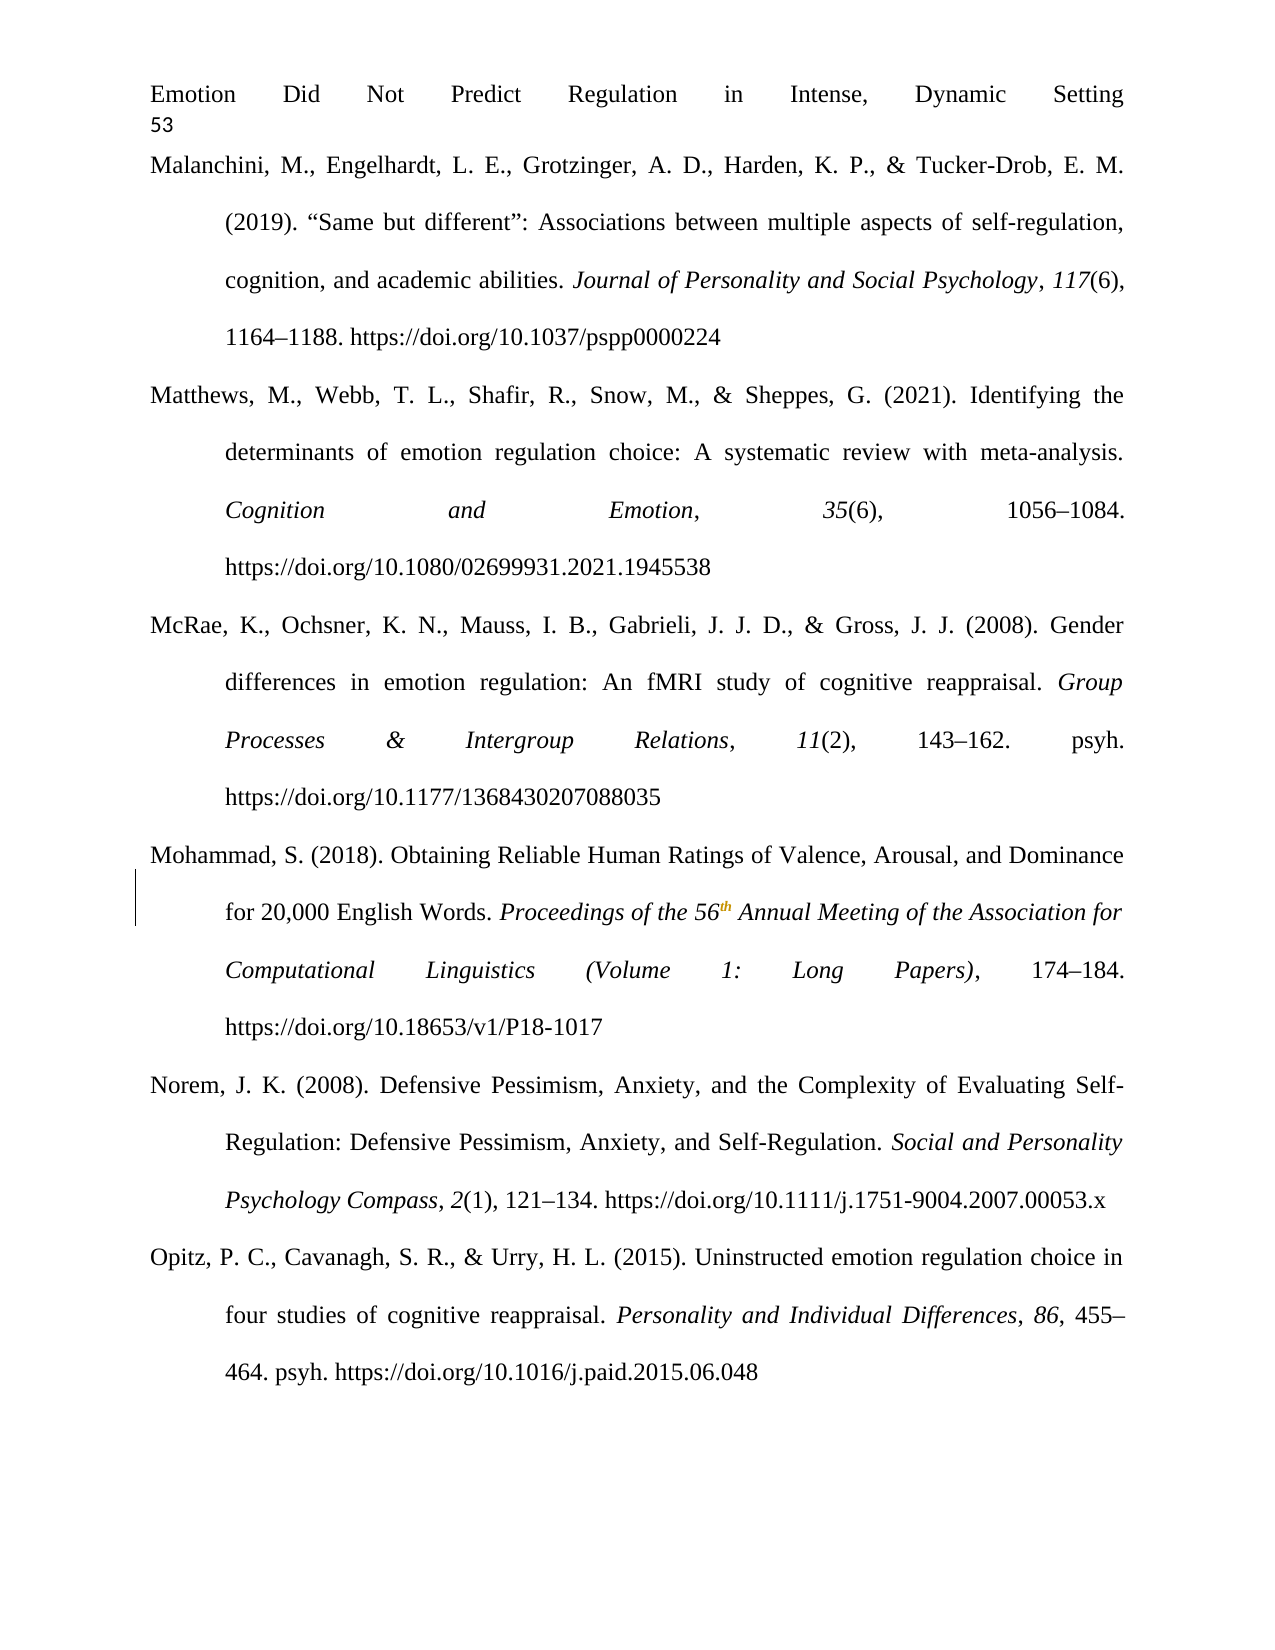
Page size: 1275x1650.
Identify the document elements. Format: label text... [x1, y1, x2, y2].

text Malanchini, M., Engelhardt, L. E., Grotzinger, A. D., Harden, K. P., & Tucker-Drob, E. M. (2019). “Same but different”: Associations between multiple aspects of self-regulation, cognition, and academic abilities. Journal of Personality and Social Psychology, 117(6), 1164–1188. https://doi.org/10.1037/pspp0000224 [150, 150, 1125, 351]
text Norem, J. K. (2008). Defensive Pessimism, Anxiety, and the Complexity of Evaluating Self-Regulation: Defensive Pessimism, Anxiety, and Self-Regulation. Social and Personality Psychology Compass, 2(1), 121–134. https://doi.org/10.1111/j.1751-9004.2007.00053.x [150, 1070, 1125, 1214]
text Matthews, M., Webb, T. L., Shafir, R., Snow, M., & Sheppes, G. (2021). Identifying the determinants of emotion regulation choice: A systematic review with meta-analysis. Cognition and Emotion, 35(6), 1056–1084. https://doi.org/10.1080/02699931.2021.1945538 [150, 380, 1125, 581]
text McRae, K., Ochsner, K. N., Mauss, I. B., Gabrieli, J. J. D., & Gross, J. J. (2008). Gender differences in emotion regulation: An fMRI study of cognitive reappraisal. Group Processes & Intergroup Relations, 11(2), 143–162. psyh. https://doi.org/10.1177/1368430207088035 [150, 610, 1125, 811]
text Opitz, P. C., Cavanagh, S. R., & Urry, H. L. (2015). Uninstructed emotion regulation choice in four studies of cognitive reappraisal. Personality and Individual Differences, 86, 455–464. psyh. https://doi.org/10.1016/j.paid.2015.06.048 [150, 1242, 1125, 1386]
text Mohammad, S. (2018). Obtaining Reliable Human Ratings of Valence, Arousal, and Dominance for 20,000 English Words. Proceedings of the 56th Annual Meeting of the Association for Computational Linguistics (Volume 1: Long Papers), 174–184. https://doi.org/10.18653/v1/P18-1017 [150, 840, 1125, 1041]
